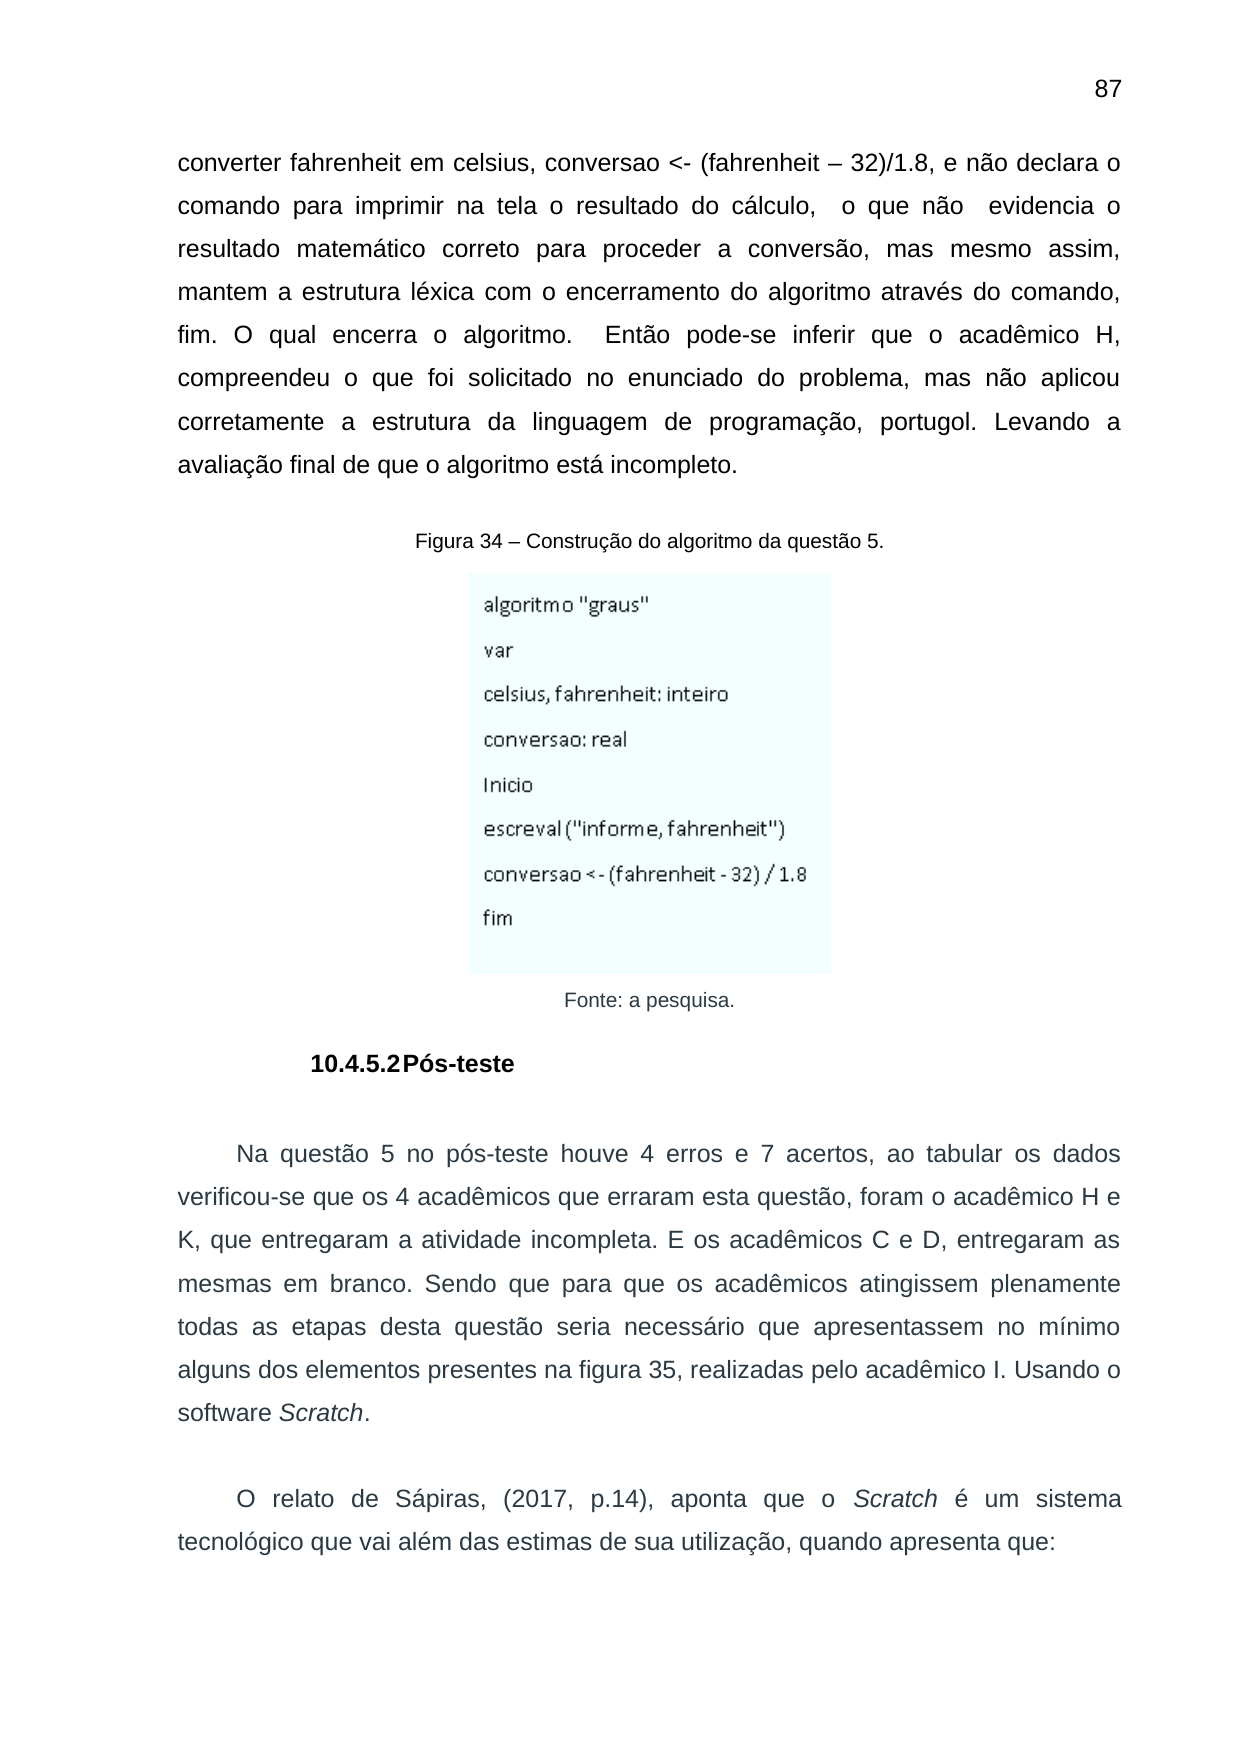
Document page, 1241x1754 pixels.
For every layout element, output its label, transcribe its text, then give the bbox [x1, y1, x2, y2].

text Fonte: a pesquisa. [177, 988, 1122, 1012]
text Figura 34 – Construção do algoritmo da questão 5. [177, 529, 1122, 553]
subtitle Pós-teste [251, 1049, 1122, 1078]
text O relato de Sápiras, (2017, p.14), aponta que o Scratch é um sistema tecnológico que vai além das estimas de sua utilização, quando apresenta que: [177, 1484, 1122, 1556]
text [177, 148, 1122, 478]
picture [468, 573, 831, 974]
text Na questão 5 no pós-teste houve 4 erros e 7 acertos, ao tabular os dados verificou-se que os 4 acadêmicos que erraram esta questão, foram o acadêmico H e K, que entregaram a atividade incompleta. E os acadêmicos C e D, entregaram as mesmas em branco. Sendo que para que os acadêmicos atingissem plenamente todas as etapas desta questão seria necessário que apresentassem no mínimo alguns dos elementos presentes na figura 35, realizadas pelo acadêmico I. Usando o software Scratch. [177, 1139, 1122, 1427]
